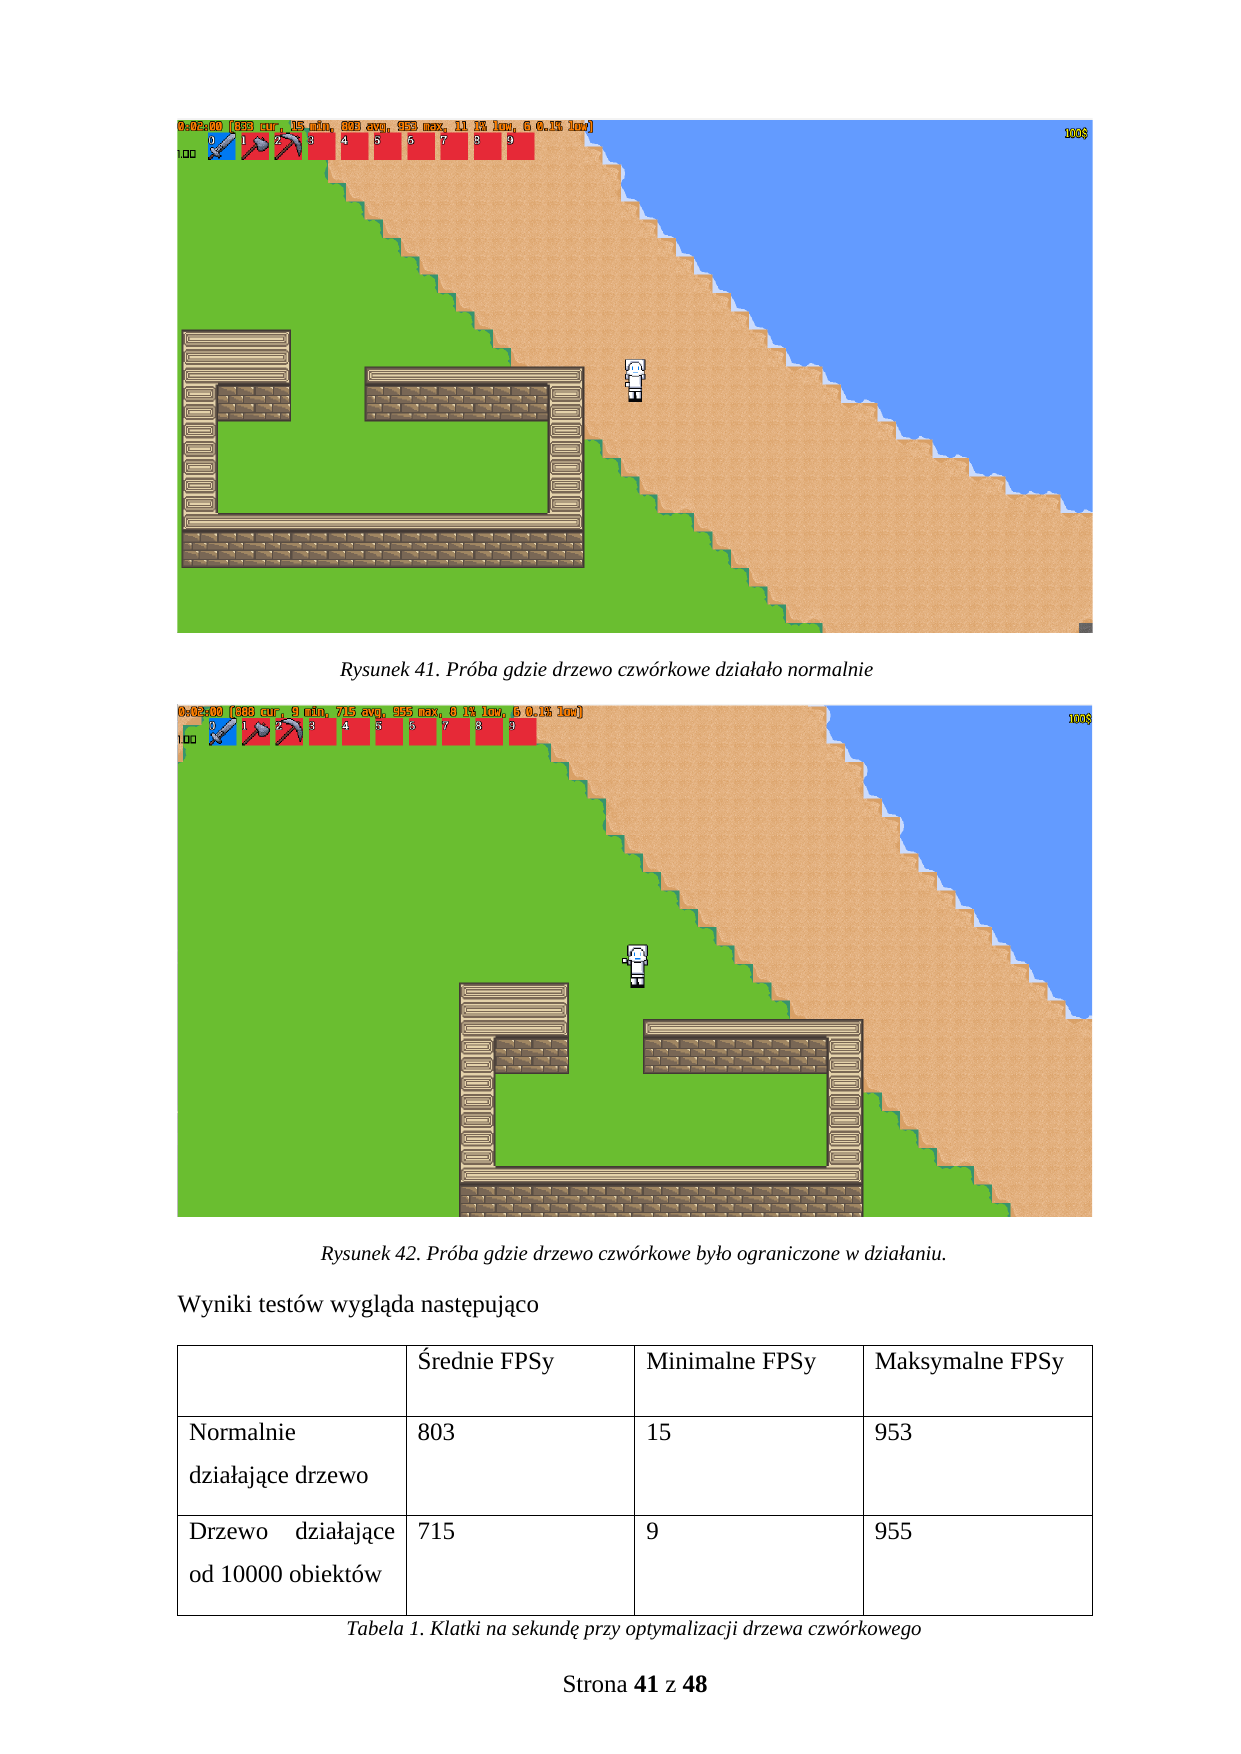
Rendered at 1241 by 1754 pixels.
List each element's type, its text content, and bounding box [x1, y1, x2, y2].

table_cell 953 [864, 1417, 1092, 1515]
table_cell 9 [635, 1516, 863, 1615]
picture [177, 704, 1093, 1217]
table_cell 715 [407, 1516, 634, 1615]
table_cell Drzewo działające od 10000 obiektów [178, 1516, 406, 1615]
table_header Minimalne FPSy [635, 1346, 863, 1416]
picture [177, 118, 1093, 633]
table_cell Normalnie działające drzewo [178, 1417, 406, 1515]
table_header [178, 1346, 406, 1416]
table_header Maksymalne FPSy [864, 1346, 1092, 1416]
table_cell 15 [635, 1417, 863, 1515]
table_cell 803 [407, 1417, 634, 1515]
table_header Średnie FPSy [407, 1346, 634, 1416]
subtitle Wyniki testów wygląda następująco [177, 1289, 1092, 1318]
table_cell 955 [864, 1516, 1092, 1615]
